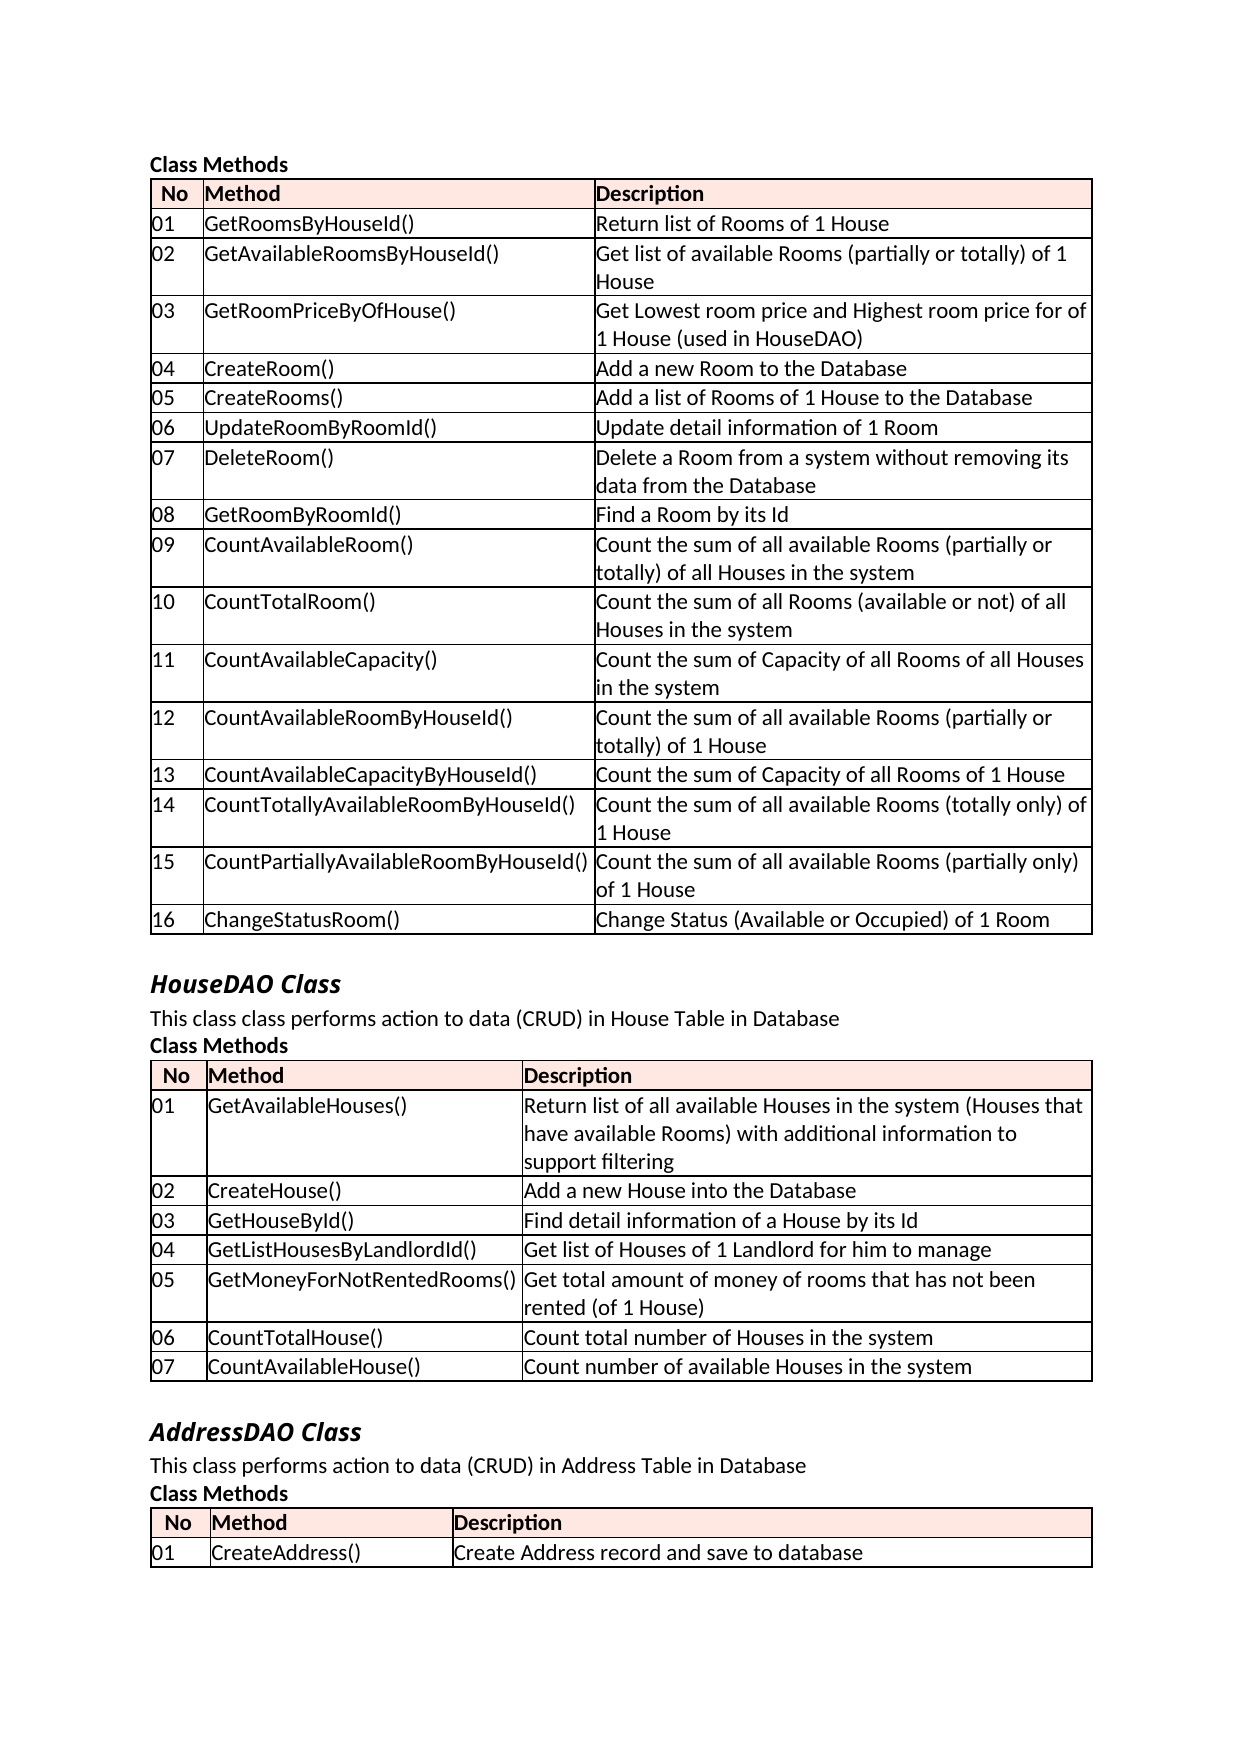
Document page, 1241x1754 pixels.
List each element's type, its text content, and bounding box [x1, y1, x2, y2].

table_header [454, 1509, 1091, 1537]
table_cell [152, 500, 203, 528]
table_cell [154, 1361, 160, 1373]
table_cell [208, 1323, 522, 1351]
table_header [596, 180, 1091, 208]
text Class Methods [150, 1479, 1093, 1507]
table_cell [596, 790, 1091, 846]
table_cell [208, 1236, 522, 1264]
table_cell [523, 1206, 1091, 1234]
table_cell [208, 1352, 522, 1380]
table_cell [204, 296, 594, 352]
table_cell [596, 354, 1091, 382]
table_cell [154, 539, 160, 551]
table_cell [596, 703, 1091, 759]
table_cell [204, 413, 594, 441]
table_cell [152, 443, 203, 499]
text Class Methods [150, 1032, 1093, 1060]
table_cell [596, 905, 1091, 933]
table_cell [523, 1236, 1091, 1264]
subtitle AddressDAO Class [150, 1414, 1093, 1448]
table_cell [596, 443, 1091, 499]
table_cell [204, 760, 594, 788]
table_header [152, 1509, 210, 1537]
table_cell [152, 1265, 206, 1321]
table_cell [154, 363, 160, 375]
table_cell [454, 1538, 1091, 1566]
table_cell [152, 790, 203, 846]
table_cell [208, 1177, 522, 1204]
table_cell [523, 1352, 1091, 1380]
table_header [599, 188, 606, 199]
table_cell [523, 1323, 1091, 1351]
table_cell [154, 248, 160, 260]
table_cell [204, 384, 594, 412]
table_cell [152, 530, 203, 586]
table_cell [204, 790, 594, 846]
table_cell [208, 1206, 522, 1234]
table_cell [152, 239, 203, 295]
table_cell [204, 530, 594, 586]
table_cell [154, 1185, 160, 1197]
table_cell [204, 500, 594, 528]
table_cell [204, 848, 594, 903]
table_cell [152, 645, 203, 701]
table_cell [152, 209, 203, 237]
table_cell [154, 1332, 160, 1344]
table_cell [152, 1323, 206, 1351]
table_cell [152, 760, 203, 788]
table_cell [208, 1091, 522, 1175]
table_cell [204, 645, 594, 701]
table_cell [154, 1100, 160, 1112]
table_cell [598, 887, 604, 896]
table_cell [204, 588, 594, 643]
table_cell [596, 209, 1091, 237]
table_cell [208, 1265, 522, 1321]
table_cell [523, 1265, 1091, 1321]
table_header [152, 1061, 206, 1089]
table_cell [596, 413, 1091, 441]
text This class performs action to data (CRUD) in Address Table in Database [150, 1451, 1093, 1479]
text This class class performs action to data (CRUD) in House Table in Database [150, 1004, 1093, 1032]
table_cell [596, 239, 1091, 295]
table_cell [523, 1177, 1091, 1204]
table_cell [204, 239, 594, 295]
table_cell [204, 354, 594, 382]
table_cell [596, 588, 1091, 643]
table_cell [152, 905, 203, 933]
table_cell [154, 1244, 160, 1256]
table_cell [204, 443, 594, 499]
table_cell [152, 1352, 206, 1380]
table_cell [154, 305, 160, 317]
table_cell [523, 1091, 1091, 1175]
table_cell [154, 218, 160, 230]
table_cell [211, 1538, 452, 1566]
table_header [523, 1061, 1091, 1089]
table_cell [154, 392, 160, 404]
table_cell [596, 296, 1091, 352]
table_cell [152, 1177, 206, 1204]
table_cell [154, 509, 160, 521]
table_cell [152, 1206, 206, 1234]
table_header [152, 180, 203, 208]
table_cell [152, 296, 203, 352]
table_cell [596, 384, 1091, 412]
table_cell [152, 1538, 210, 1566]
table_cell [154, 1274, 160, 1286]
subtitle HouseDAO Class [150, 967, 1093, 1001]
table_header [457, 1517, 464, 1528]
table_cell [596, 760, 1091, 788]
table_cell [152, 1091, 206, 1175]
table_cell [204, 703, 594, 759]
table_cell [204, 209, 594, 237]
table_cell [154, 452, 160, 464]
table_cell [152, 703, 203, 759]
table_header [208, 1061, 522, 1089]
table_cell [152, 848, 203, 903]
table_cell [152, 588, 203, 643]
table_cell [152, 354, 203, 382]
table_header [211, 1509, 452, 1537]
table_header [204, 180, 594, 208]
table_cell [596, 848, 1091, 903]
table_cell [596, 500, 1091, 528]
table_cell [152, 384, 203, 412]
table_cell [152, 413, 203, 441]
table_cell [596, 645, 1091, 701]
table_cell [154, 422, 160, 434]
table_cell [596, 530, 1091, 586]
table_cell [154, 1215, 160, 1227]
text Class Methods [150, 150, 1093, 178]
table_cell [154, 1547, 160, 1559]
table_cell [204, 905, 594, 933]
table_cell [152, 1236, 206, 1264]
